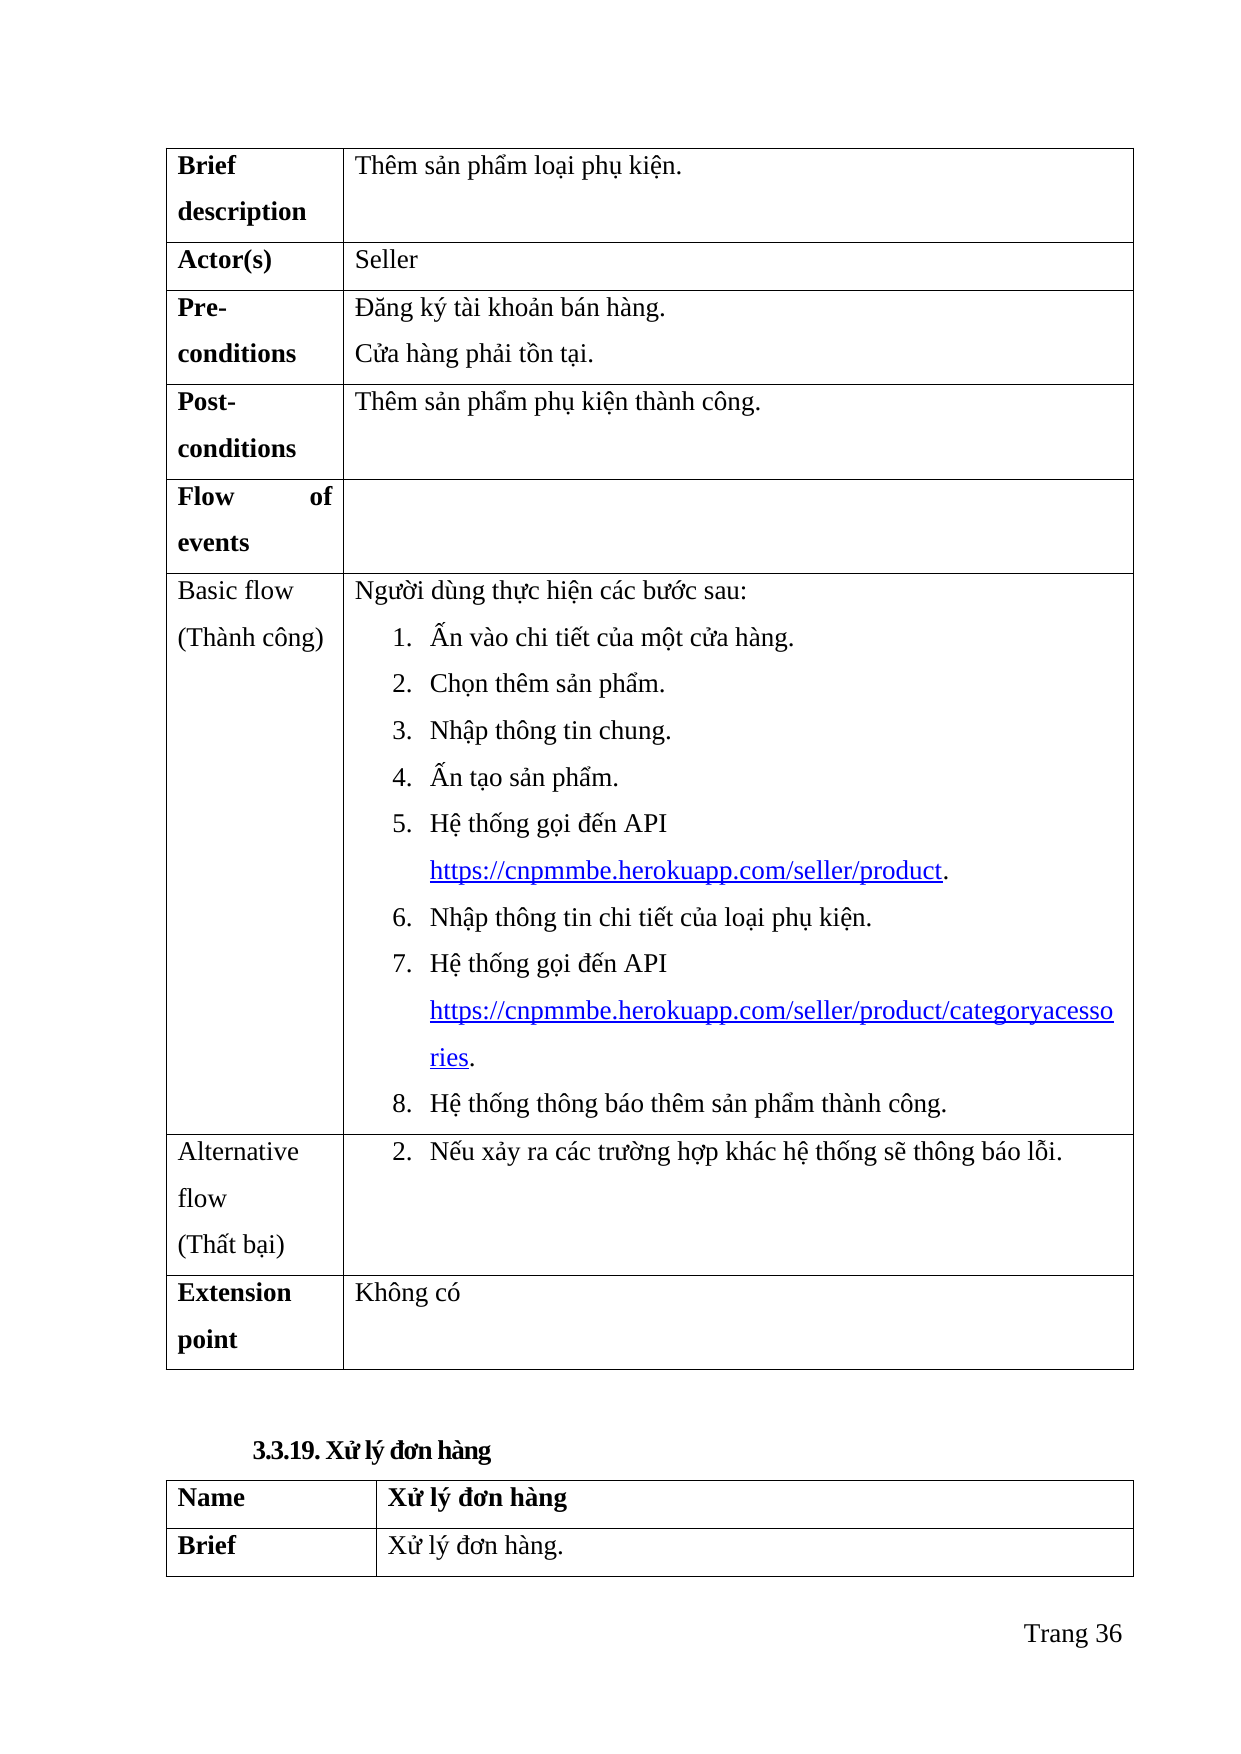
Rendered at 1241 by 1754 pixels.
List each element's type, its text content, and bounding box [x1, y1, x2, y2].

table_cell Basic flow (Thành công) [167, 574, 343, 1134]
table_cell [344, 480, 1133, 573]
table_cell Alternative flow (Thất bại) [167, 1135, 343, 1275]
table_cell Thêm sản phẩm loại phụ kiện. [344, 149, 1133, 242]
table_cell Không có [344, 1276, 1133, 1369]
table_cell Đăng ký tài khoản bán hàng. Cửa hàng phải tồn tại. [344, 291, 1133, 384]
table_cell Nếu xảy ra các trường hợp khác hệ thống sẽ thông báo lỗi. [344, 1135, 1133, 1275]
table_header Name [167, 1481, 376, 1528]
table_cell Extension point [167, 1276, 343, 1369]
table_cell Thêm sản phẩm phụ kiện thành công. [344, 385, 1133, 478]
table_cell Seller [344, 243, 1133, 290]
table_header Xử lý đơn hàng [377, 1481, 1133, 1528]
table_cell Pre-conditions [167, 291, 343, 384]
table_cell Xử lý đơn hàng. [377, 1529, 1133, 1576]
table_cell Post-conditions [167, 385, 343, 478]
table_cell Brief description [167, 1529, 376, 1576]
table_cell Actor(s) [167, 243, 343, 290]
table_cell Người dùng thực hiện các bước sau: Ấn vào chi tiết của một cửa hàng. Chọn thêm sản phẩm. Nhập thông tin chung. Ấn tạo sản phẩm. Hệ thống gọi đến API https://cnpmmbe.herokuapp.com/seller/product. Nhập thông tin chi tiết của loại phụ kiện. Hệ thống gọi đến API https://cnpmmbe.herokuapp.com/seller/product/categoryacessories. Hệ thống thông báo thêm sản phẩm thành công. [344, 574, 1133, 1134]
table_cell Brief description [167, 149, 343, 242]
table_cell Flow of events [167, 480, 343, 573]
title 3.3.19. Xử lý đơn hàng [177, 1434, 1122, 1465]
